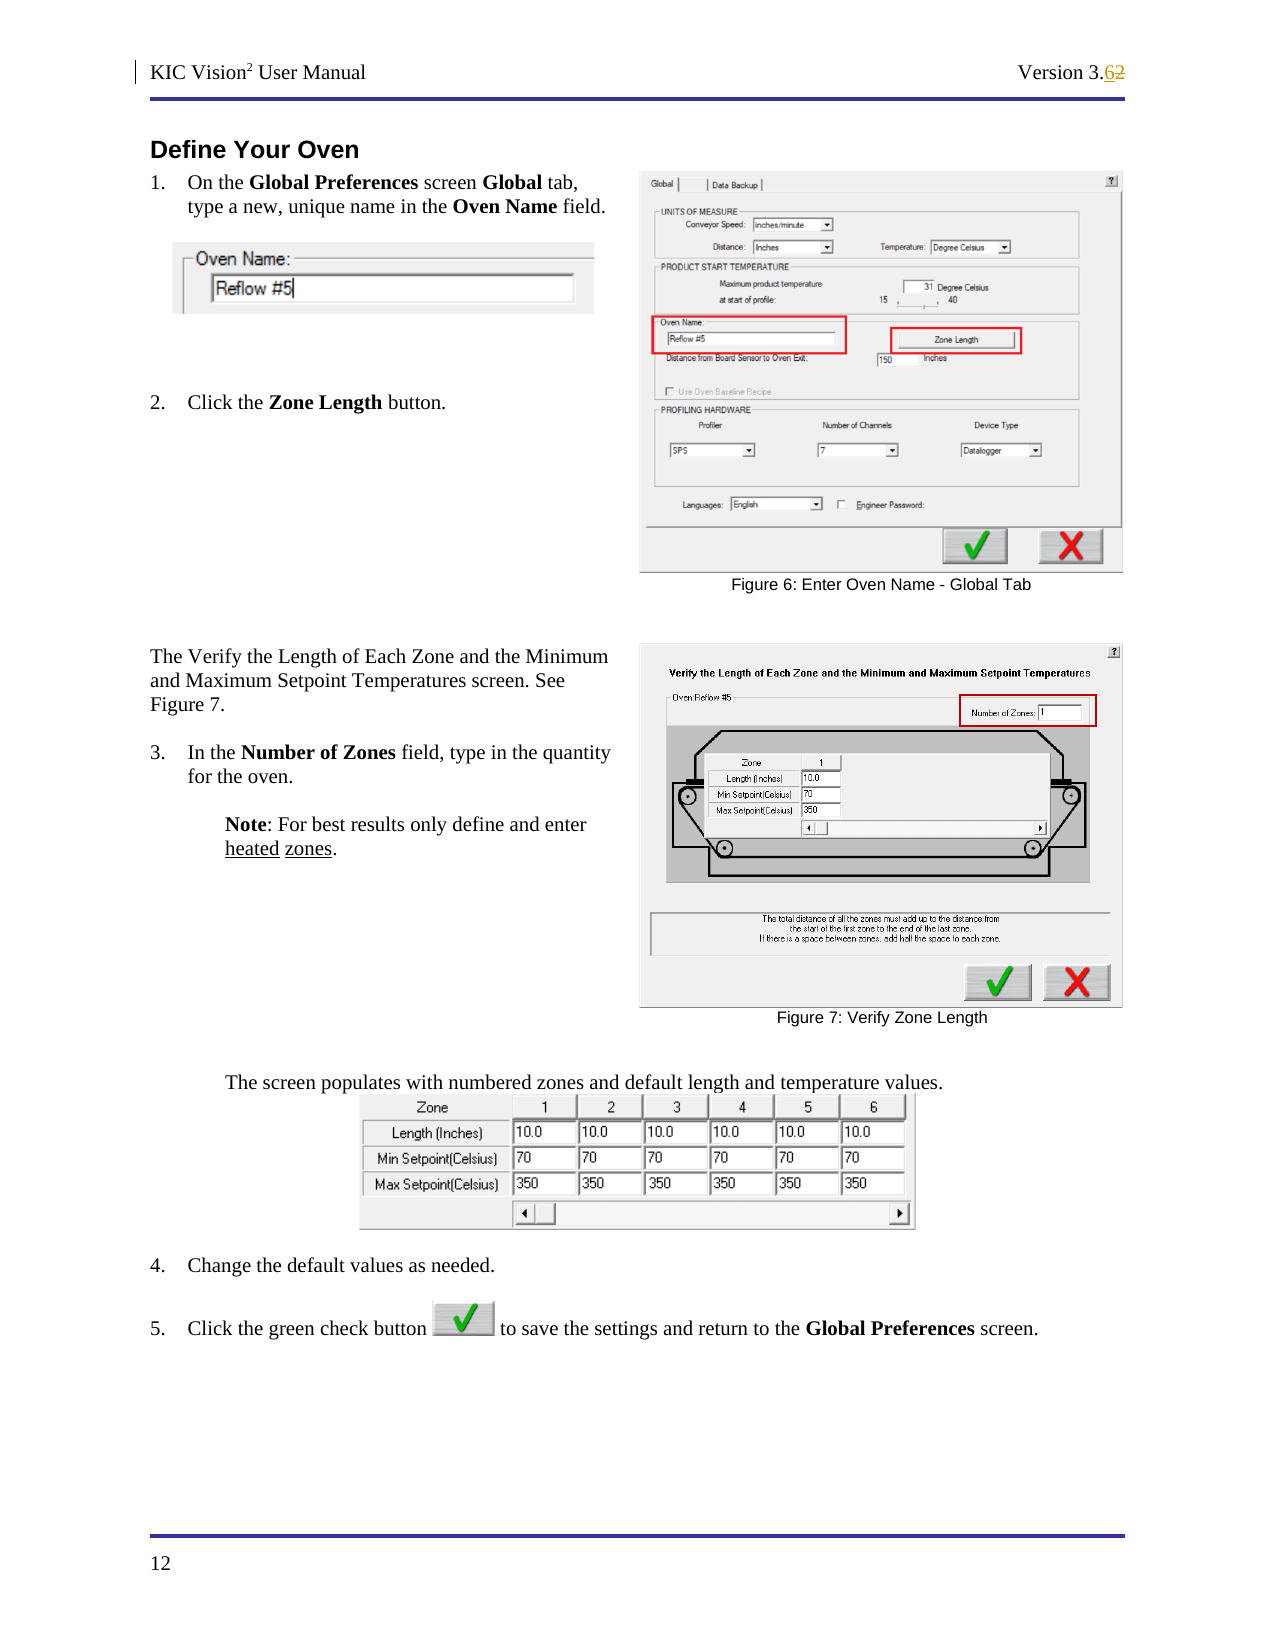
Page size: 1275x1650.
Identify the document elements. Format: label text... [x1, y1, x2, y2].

table_header On the Global Preferences screen Global tab, type a new, unique name in the Oven Name field. [139, 170, 628, 390]
subtitle Define Your Oven [150, 135, 1125, 164]
table_cell In the Number of Zones field, type in the quantity for the oven. Note: For best results only define and enter heated zones. [139, 740, 628, 1070]
picture [172, 242, 595, 314]
picture [359, 1093, 916, 1230]
picture [639, 643, 1123, 1008]
picture [639, 170, 1123, 573]
picture [432, 1301, 495, 1336]
table_cell Click the Zone Length button. [139, 390, 628, 644]
table_cell The screen populates with numbered zones and default length and temperature values. [139, 1070, 1136, 1253]
table_cell Change the default values as needed. Click the green check button to save the settings and return to the Global Preferences screen. [139, 1253, 1136, 1340]
table_cell Figure 7: Verify Zone Length [628, 644, 1136, 1070]
table_cell The Verify the Length of Each Zone and the Minimum and Maximum Setpoint Temperatures screen. See . [139, 644, 628, 740]
